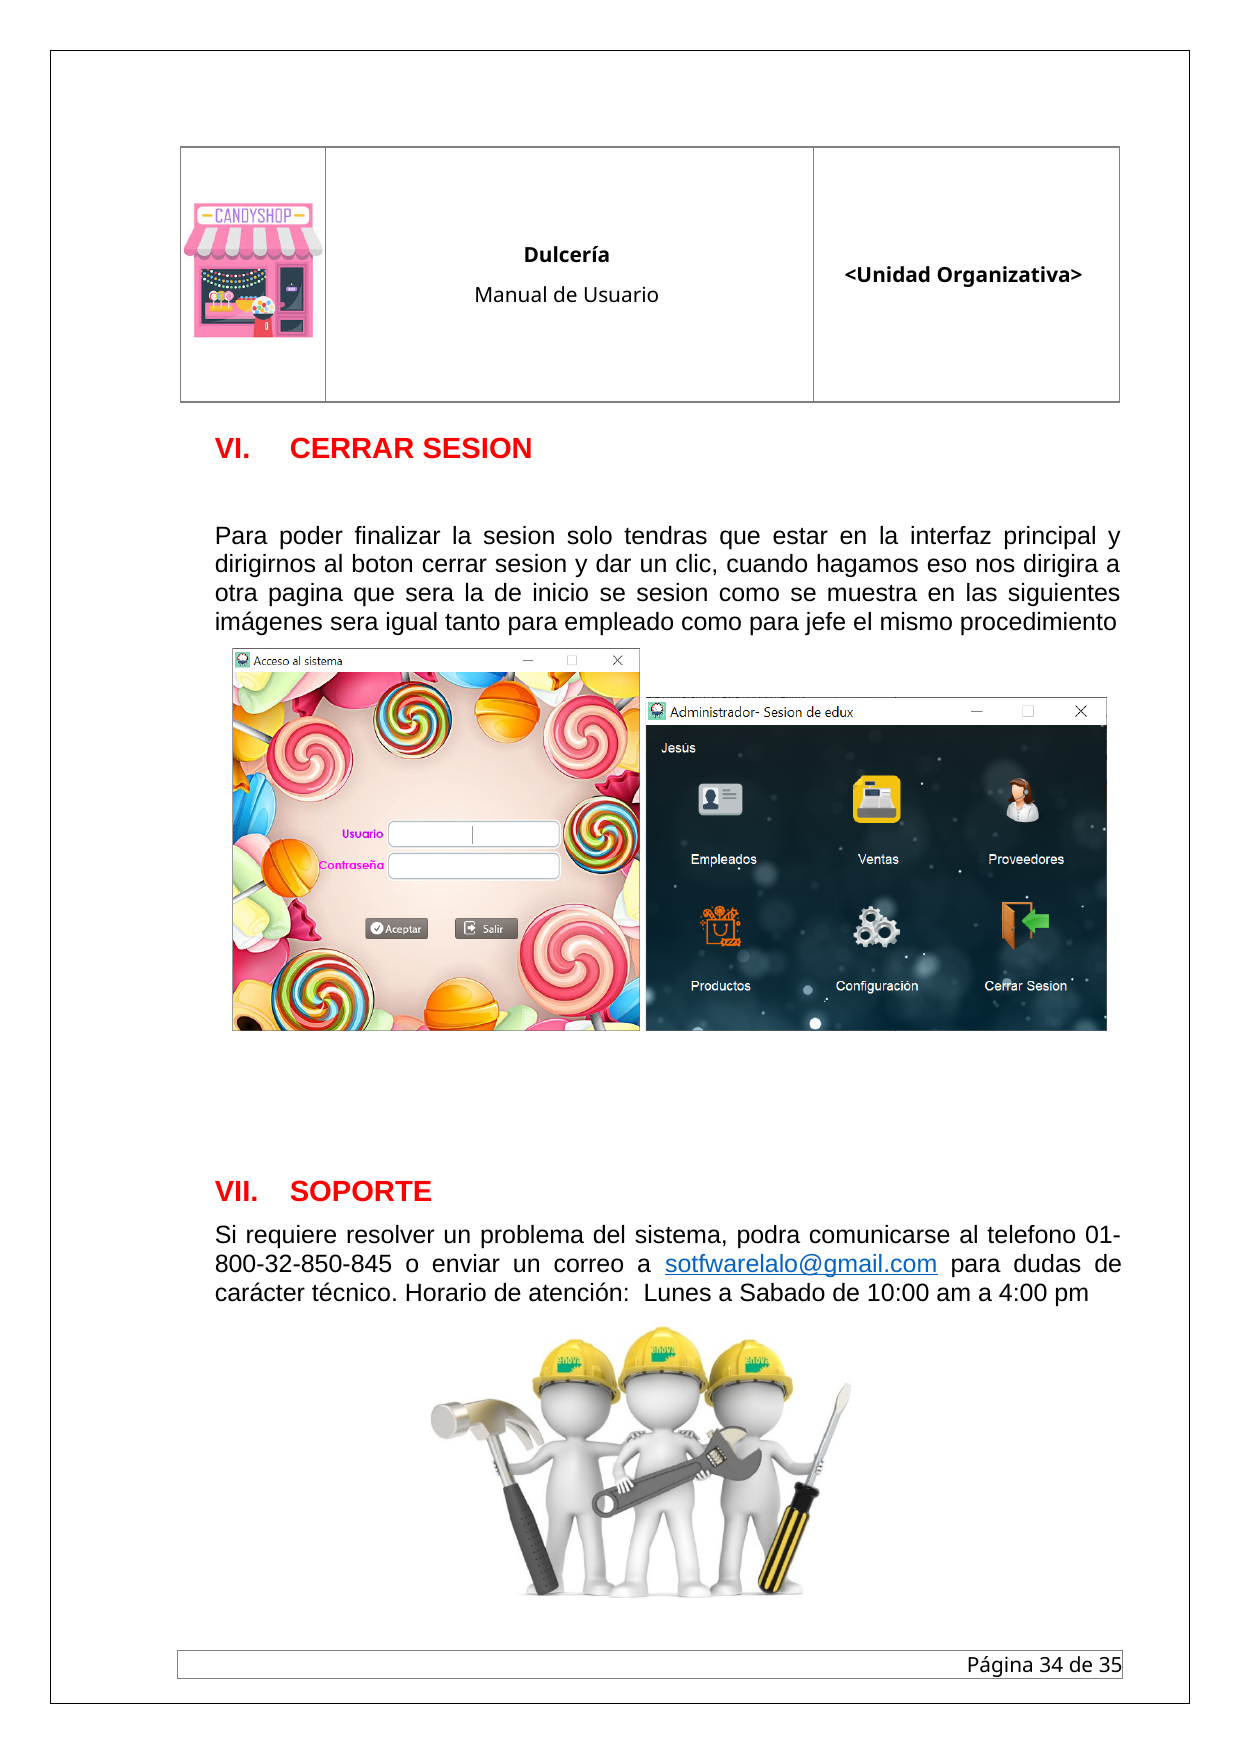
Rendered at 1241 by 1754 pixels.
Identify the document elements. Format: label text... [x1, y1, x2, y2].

picture [423, 1319, 860, 1608]
picture [645, 697, 1107, 1031]
picture [232, 648, 640, 1031]
picture [183, 200, 323, 340]
text Si requiere resolver un problema del sistema, podra comunicarse al telefono 01-800-32-850-845 o enviar un correo a sotfwarelalo@gmail.com para dudas de carácter técnico. Horario de atención: Lunes a Sabado de 10:00 am a 4:00 pm [214, 1220, 1122, 1307]
text Para poder finalizar la sesion solo tendras que estar en la interfaz principal y dirigirnos al boton cerrar sesion y dar un clic, cuando hagamos eso nos dirigira a otra pagina que sera la de inicio se sesion como se muestra en las siguientes imágenes sera igual tanto para empleado como para jefe el mismo procedimiento [214, 521, 1122, 636]
list CERRAR SESION [214, 431, 1122, 464]
list SOPORTE [214, 1174, 1122, 1208]
